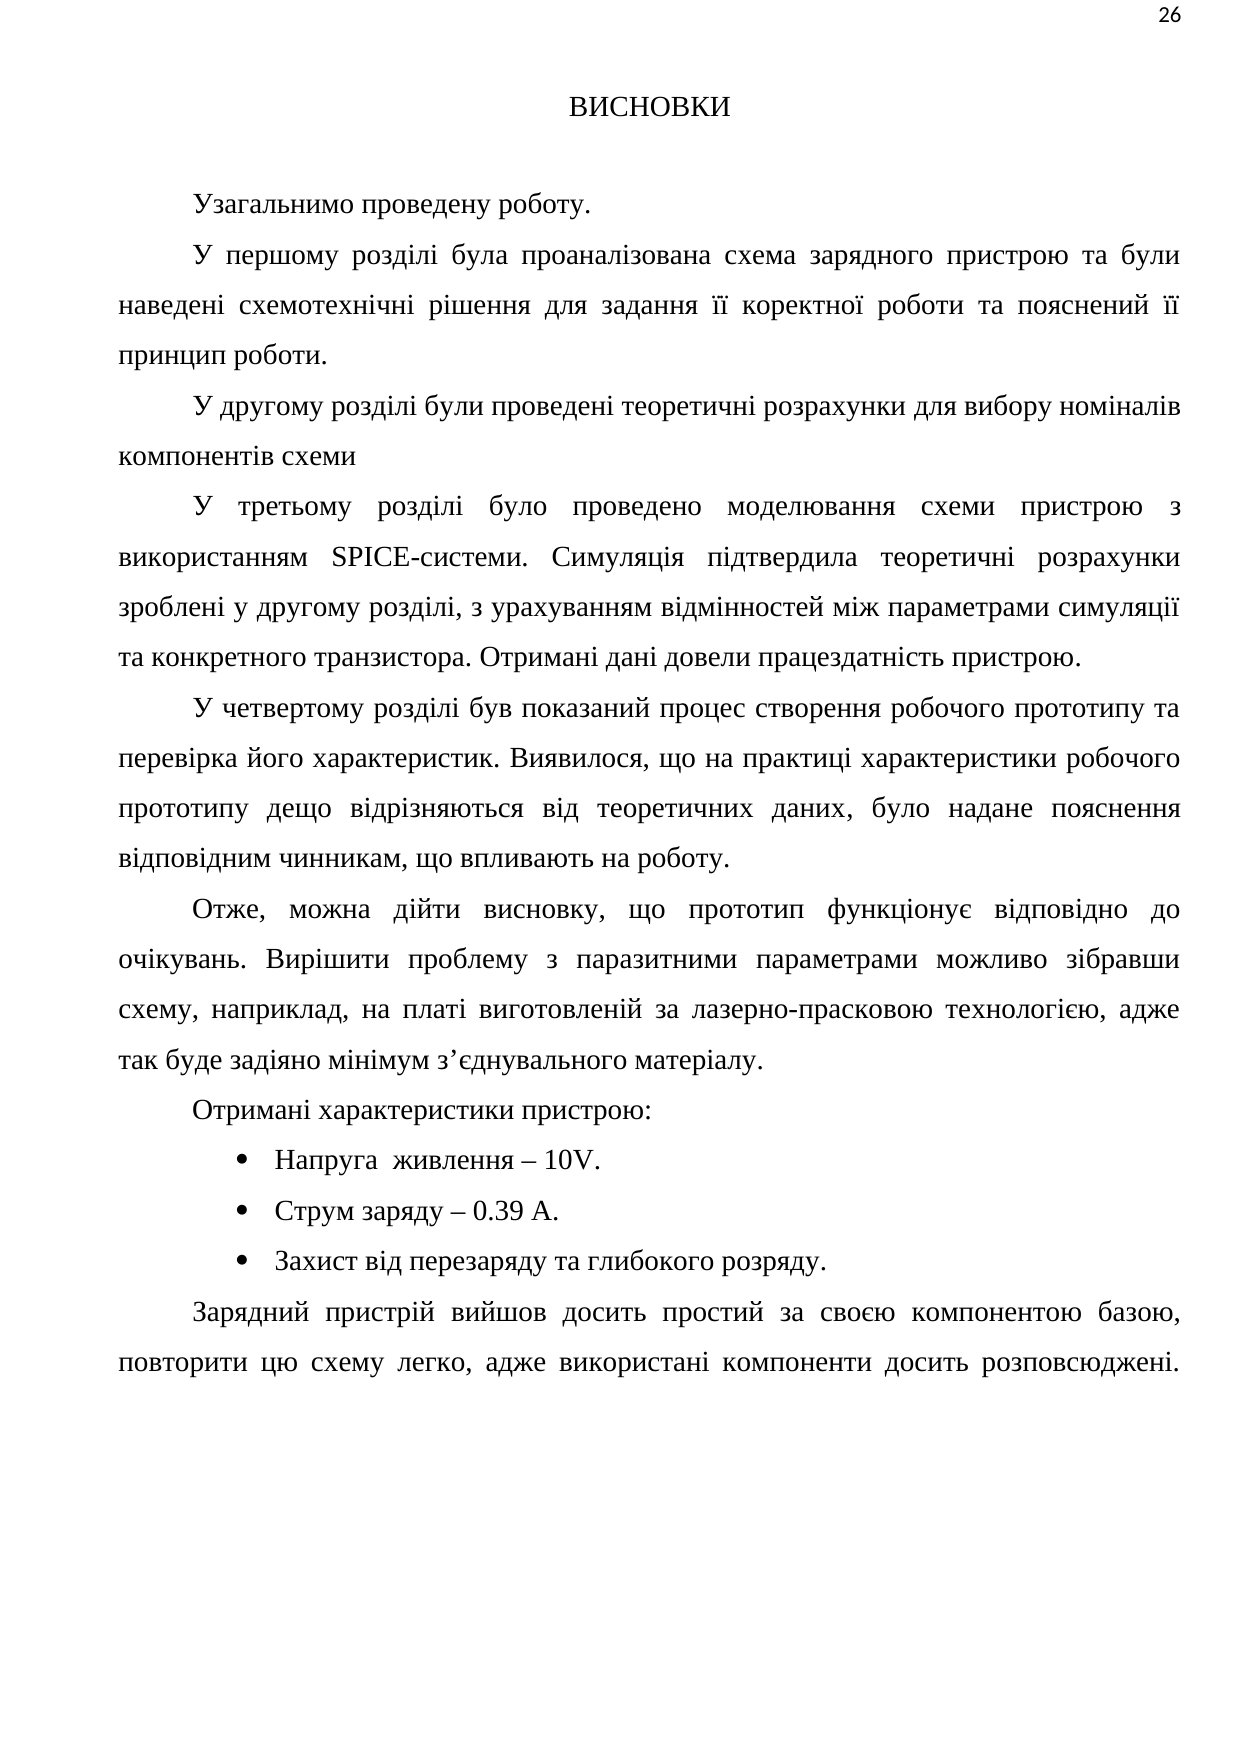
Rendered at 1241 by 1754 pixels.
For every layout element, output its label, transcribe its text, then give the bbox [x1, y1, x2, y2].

text Узагальнимо проведену роботу. [118, 187, 1181, 220]
text У третьому розділі було проведено моделювання схеми пристрою з використанням SPICE-системи. Симуляція підтвердила теоретичні розрахунки зроблені у другому розділі, з урахуванням відмінностей між параметрами симуляції та конкретного транзистора. Отримані дані довели працездатність пристрою. [118, 488, 1181, 673]
text Отже, можна дійти висновку, що прототип функціонує відповідно до очікувань. Вирішити проблему з паразитними параметрами можливо зібравши схему, наприклад, на платі виготовленій за лазерно-прасковою технологією, адже так буде задіяно мінімум з’єднувального матеріалу. [118, 891, 1181, 1075]
subtitle ВИСНОВКИ [118, 89, 1181, 122]
list Cтрум заряду – 0.39 А. [237, 1193, 1181, 1227]
text Отримані характеристики пристрою: [118, 1092, 1181, 1126]
text У першому розділі була проаналізована схема зарядного пристрою та були наведені схемотехнічні рішення для задання її коректної роботи та пояснений її принцип роботи. [118, 237, 1181, 371]
text Зарядний пристрій вийшов досить простий за своєю компонентою базою, повторити цю схему легко, адже використані компоненти досить розповсюджені. [118, 1294, 1181, 1419]
list Напруга живлення – 10V. [237, 1142, 1181, 1176]
text У другому розділі були проведені теоретичні розрахунки для вибору номіналів компонентів схеми [118, 388, 1181, 472]
text У четвертому розділі був показаний процес створення робочого прототипу та перевiрка його характеристик. Виявилося, що на практиці характеристики робочого прототипу дещо відрізняються від теоретичних даних, було надане пояснення відповідним чинникам, що впливають на роботу. [118, 690, 1181, 874]
list Захист від перезаряду та глибокого розряду. [237, 1243, 1181, 1277]
